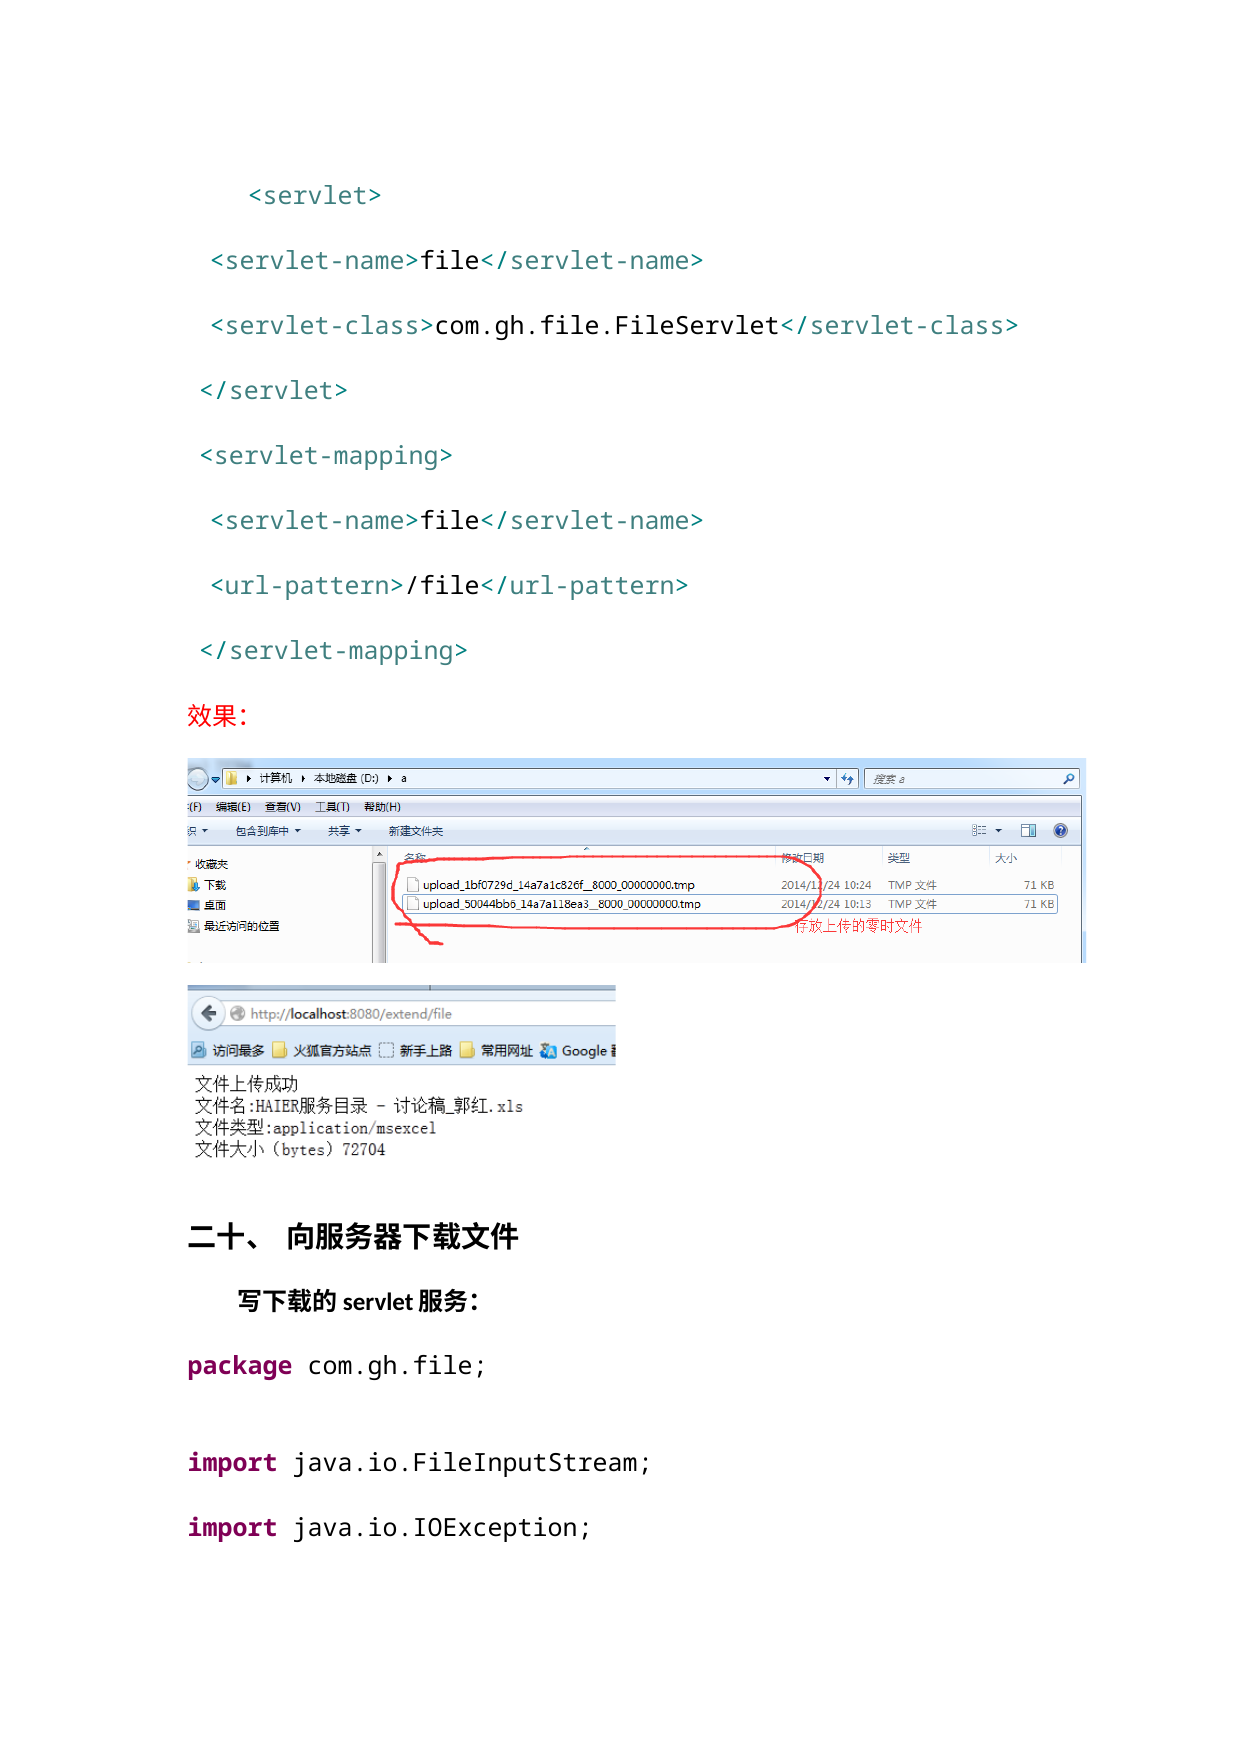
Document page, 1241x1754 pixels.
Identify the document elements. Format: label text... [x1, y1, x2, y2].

text <servlet-name>file</servlet-name> [187, 487, 1053, 552]
text <url-pattern>/file</url-pattern> [187, 552, 1053, 617]
text </servlet> [187, 357, 1053, 422]
text <servlet> [187, 162, 1053, 227]
text <servlet-name>file</servlet-name> [187, 227, 1053, 292]
list 向服务器下载文件 [187, 1202, 1053, 1267]
text <servlet-class>com.gh.file.FileServlet</servlet-class> [187, 292, 1053, 357]
picture [187, 758, 1087, 963]
text package com.gh.file; [187, 1332, 1053, 1397]
text </servlet-mapping> [187, 617, 1053, 682]
text <servlet-mapping> [187, 422, 1053, 487]
text import java.io.IOException; [187, 1494, 1053, 1559]
text import java.io.FileInputStream; [187, 1429, 1053, 1494]
picture [187, 985, 616, 1192]
text 写下载的servlet服务： [187, 1267, 1053, 1332]
text 效果： [187, 682, 1053, 747]
